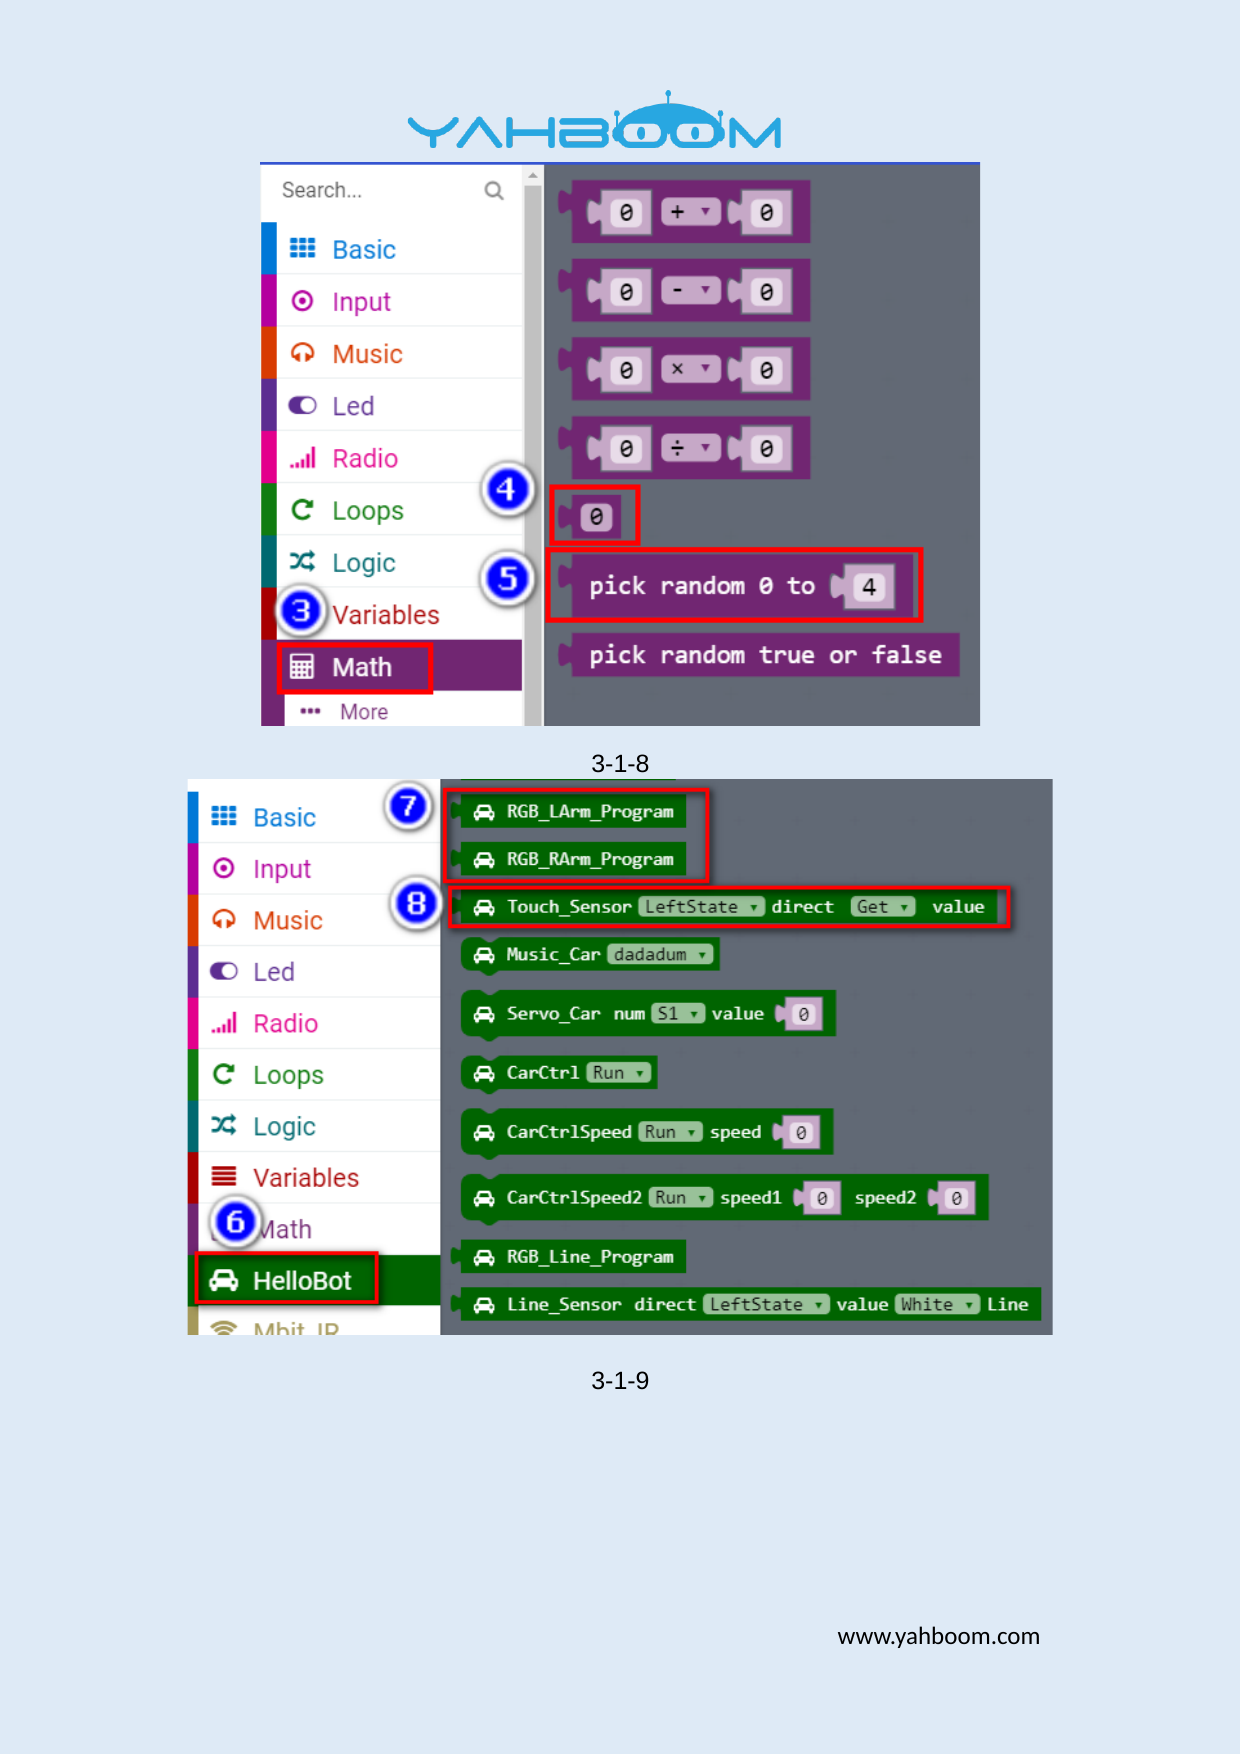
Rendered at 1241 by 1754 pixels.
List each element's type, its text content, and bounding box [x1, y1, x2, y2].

picture [187, 779, 1053, 1335]
picture [260, 162, 980, 726]
text 3-1-8 [187, 747, 1053, 779]
picture [407, 90, 781, 148]
text 3-1-9 [187, 1364, 1053, 1397]
